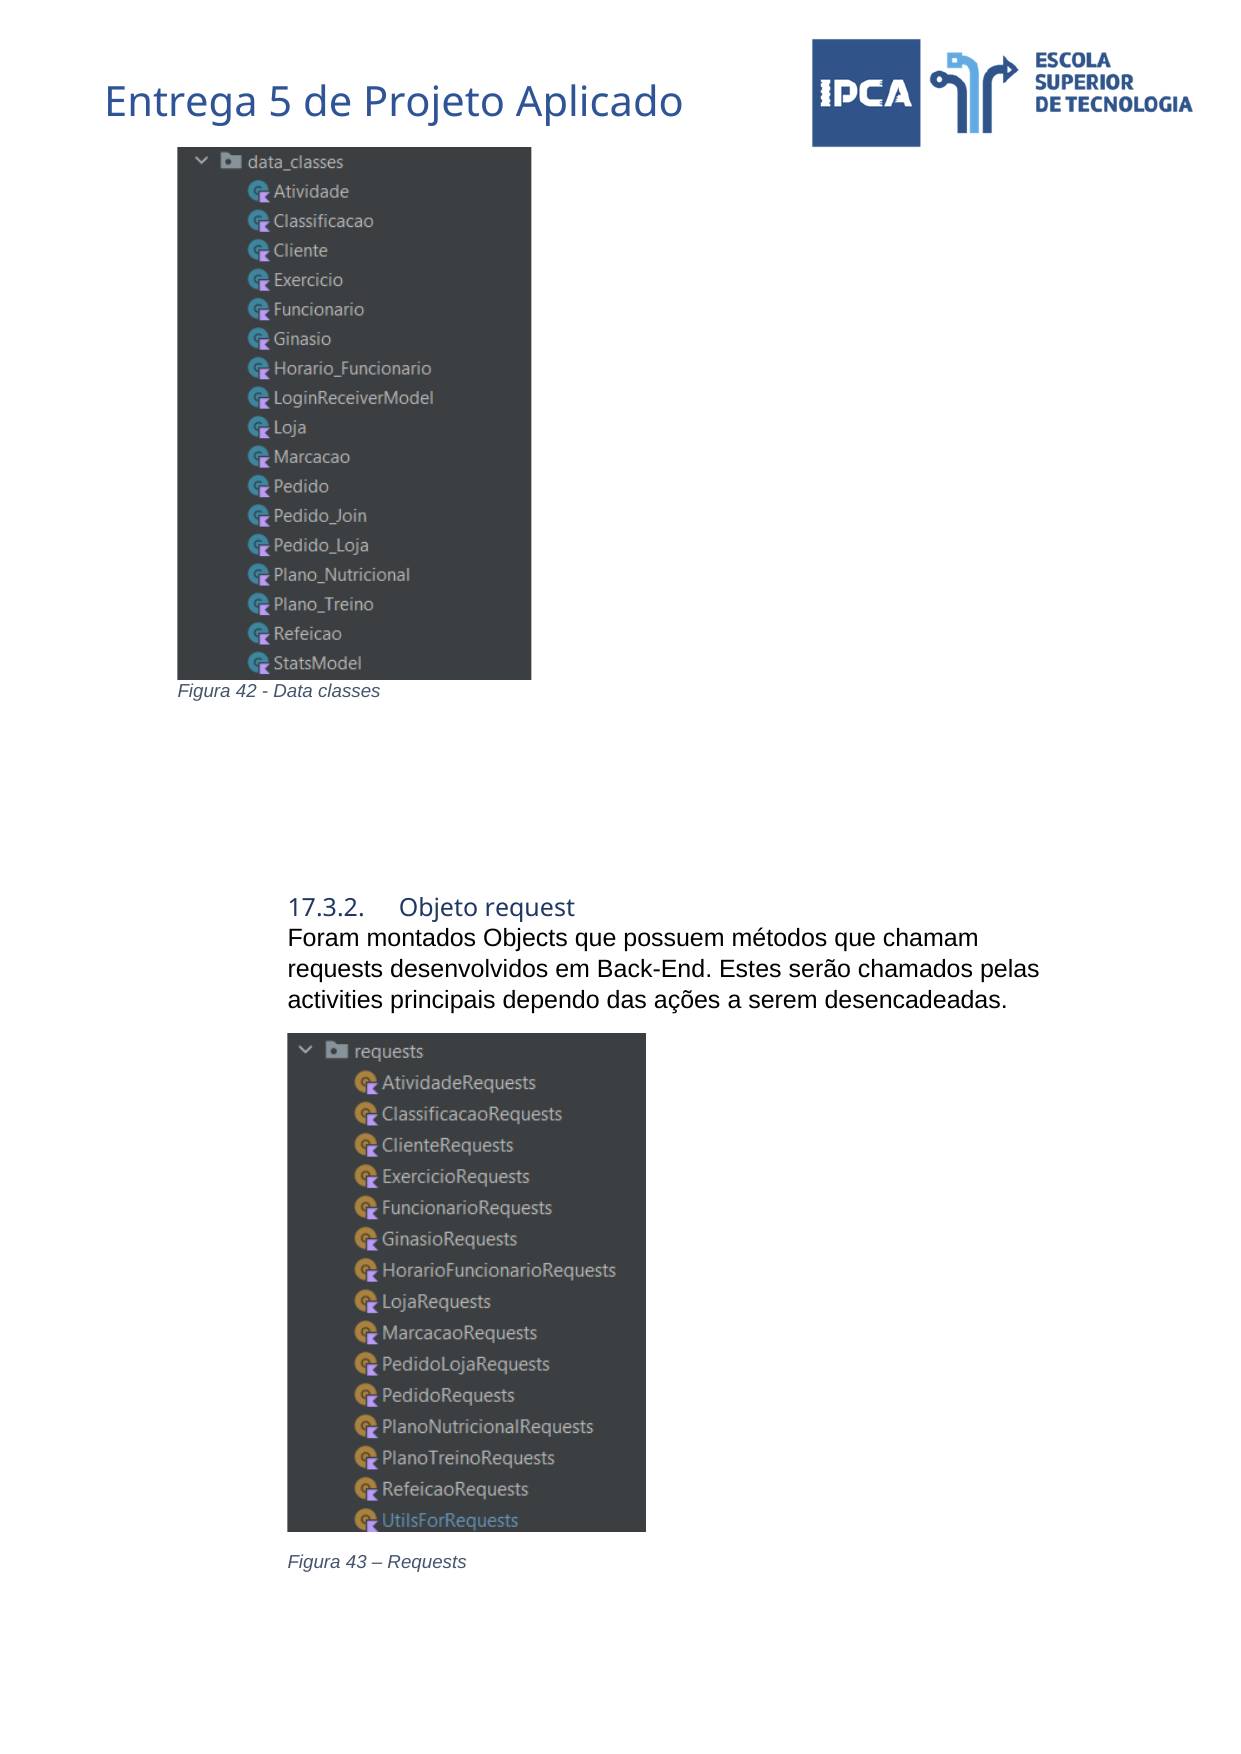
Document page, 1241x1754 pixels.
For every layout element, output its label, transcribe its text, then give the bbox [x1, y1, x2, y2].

picture [287, 1033, 646, 1532]
picture [791, 0, 1213, 251]
picture [177, 147, 532, 680]
text Foram montados Objects que possuem métodos que chamam requests desenvolvidos em Back-End. Estes serão chamados pelas activities principais dependo das ações a serem desencadeadas. [287, 923, 1063, 1014]
subtitle Objeto request [287, 889, 1063, 923]
